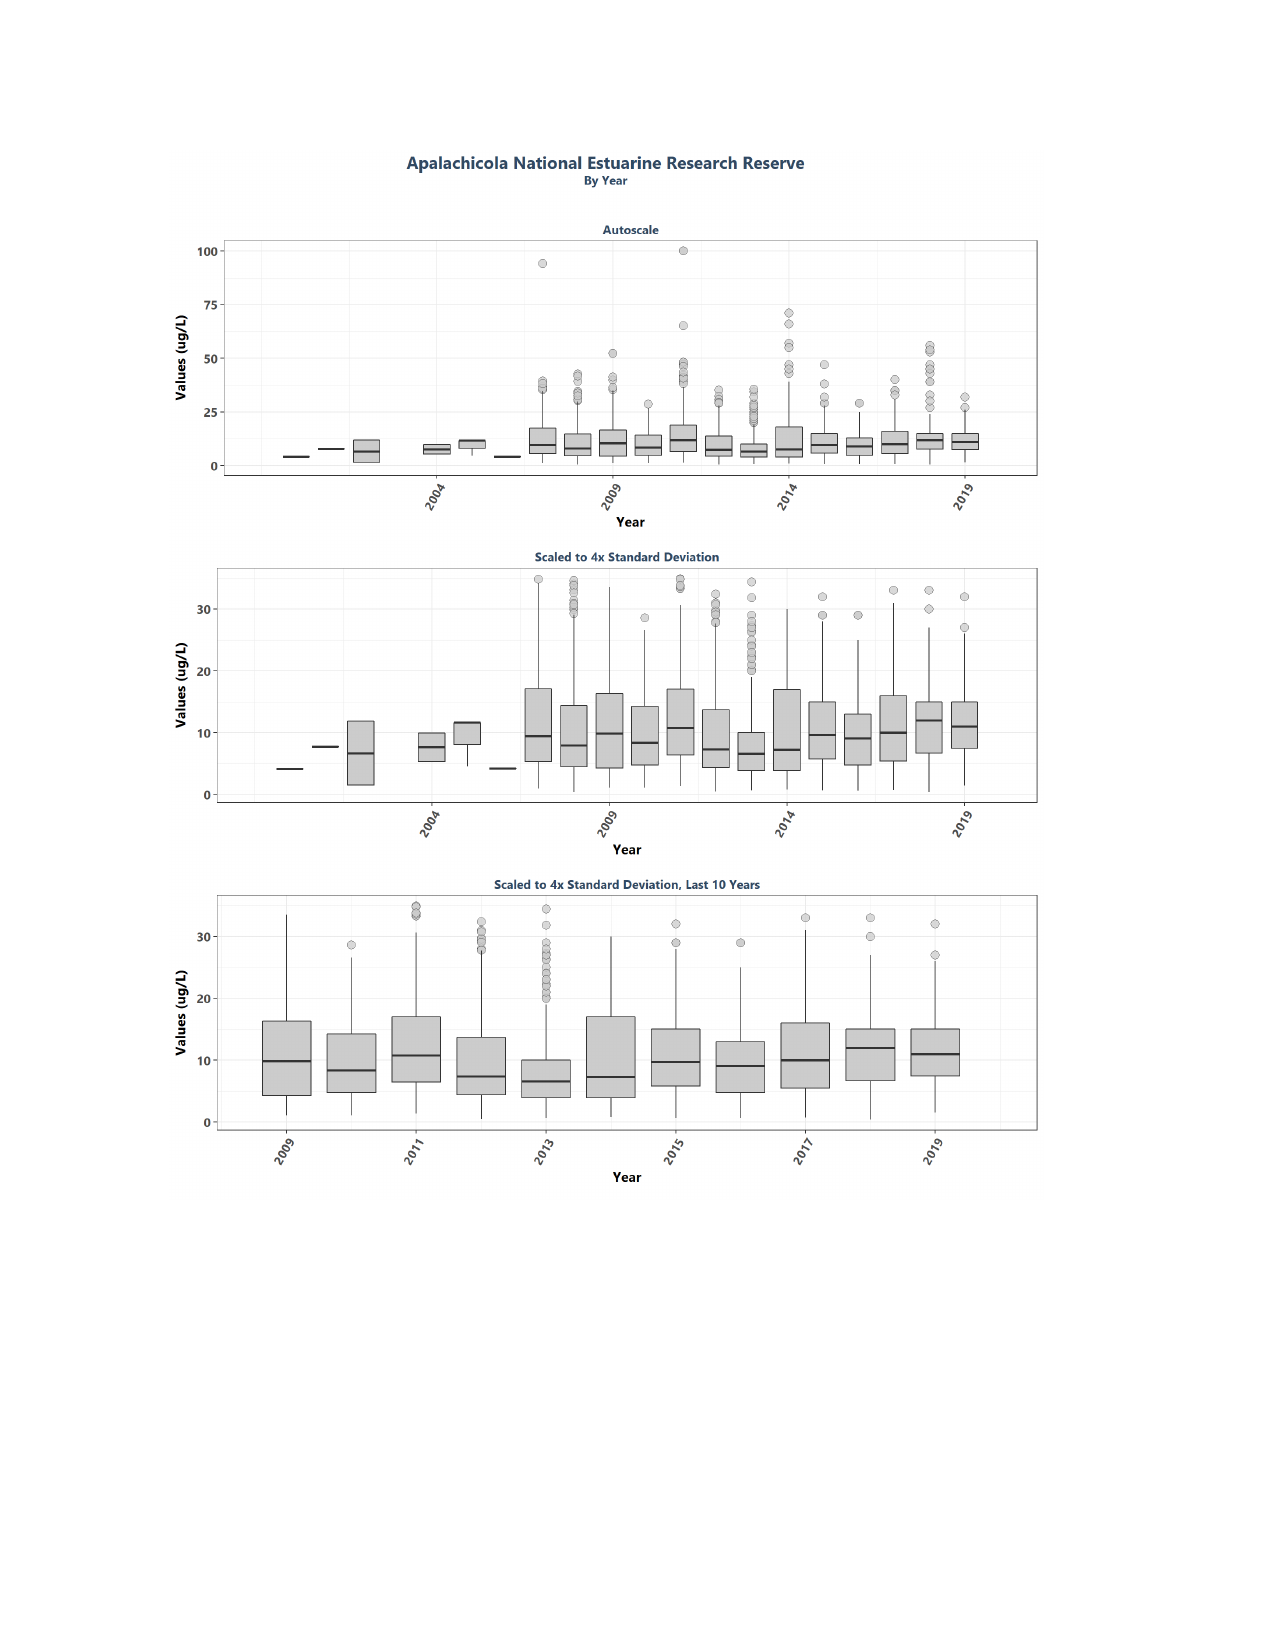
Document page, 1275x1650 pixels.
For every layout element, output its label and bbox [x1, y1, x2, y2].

picture [168, 150, 1044, 1200]
